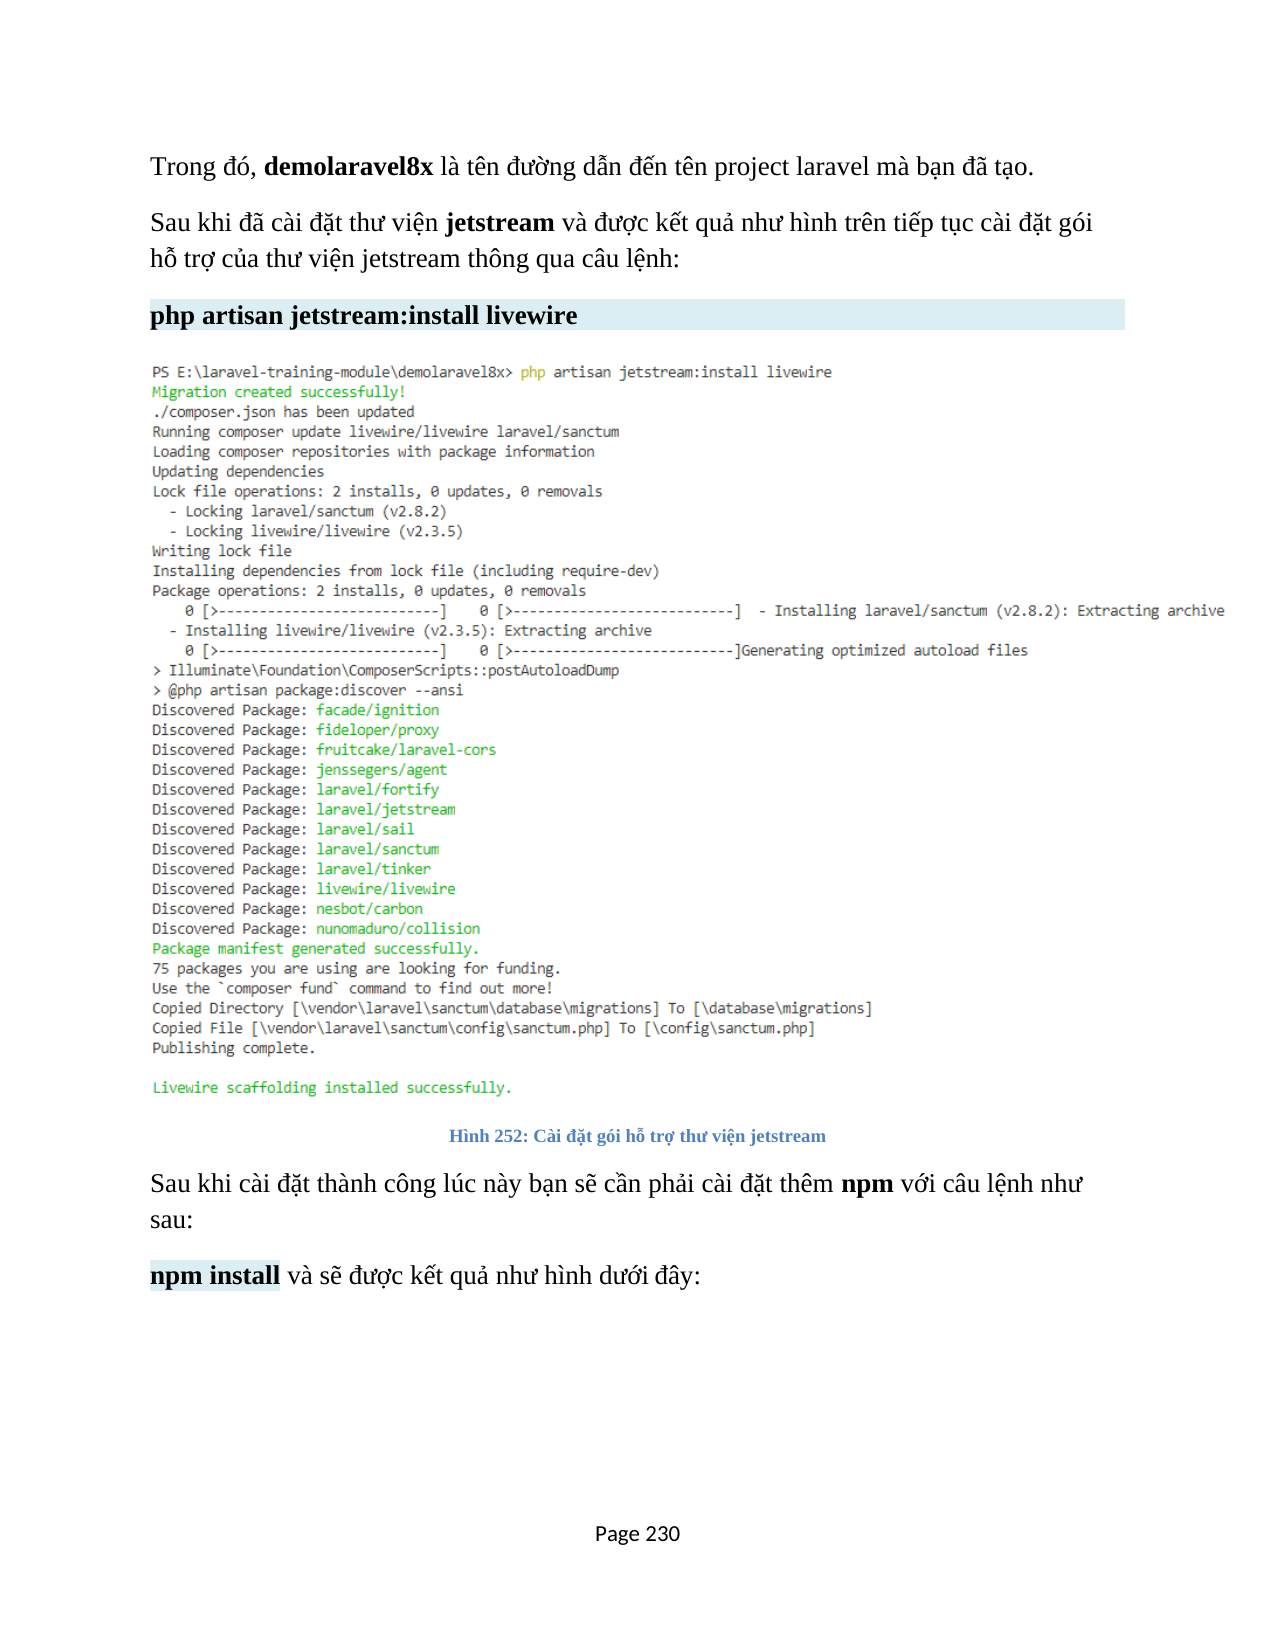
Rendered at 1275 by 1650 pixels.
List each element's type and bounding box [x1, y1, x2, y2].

picture [150, 361, 1229, 1100]
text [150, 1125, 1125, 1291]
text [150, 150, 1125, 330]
